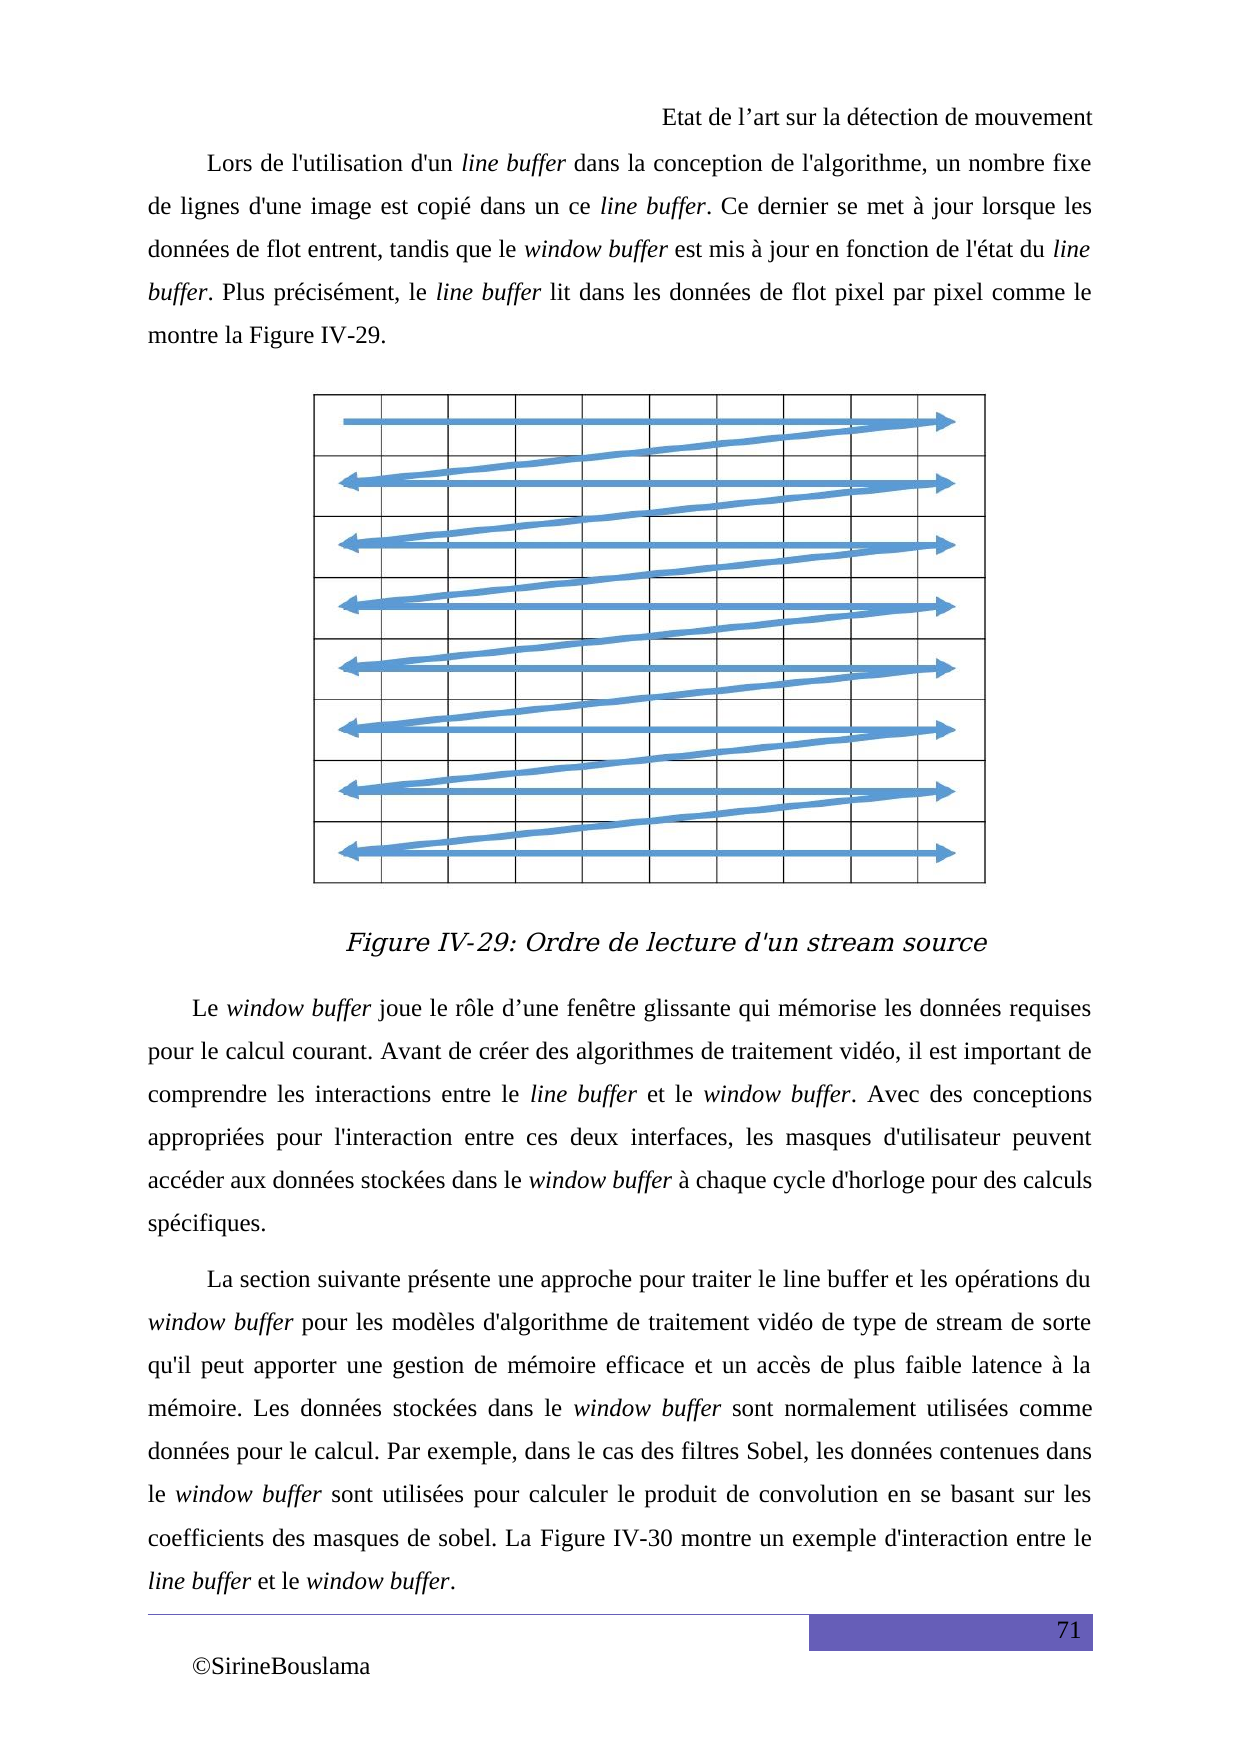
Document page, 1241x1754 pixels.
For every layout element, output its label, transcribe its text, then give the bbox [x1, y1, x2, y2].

text Le window buffer joue le rôle d’une fenêtre glissante qui mémorise les données requises pour le calcul courant. Avant de créer des algorithmes de traitement vidéo, il est important de comprendre les interactions entre le line buffer et le window buffer. Avec des conceptions appropriées pour l'interaction entre ces deux interfaces, les masques d'utilisateur peuvent accéder aux données stockées dans le window buffer à chaque cycle d'horloge pour des calculs spécifiques. [148, 993, 1093, 1237]
picture [284, 375, 1015, 900]
